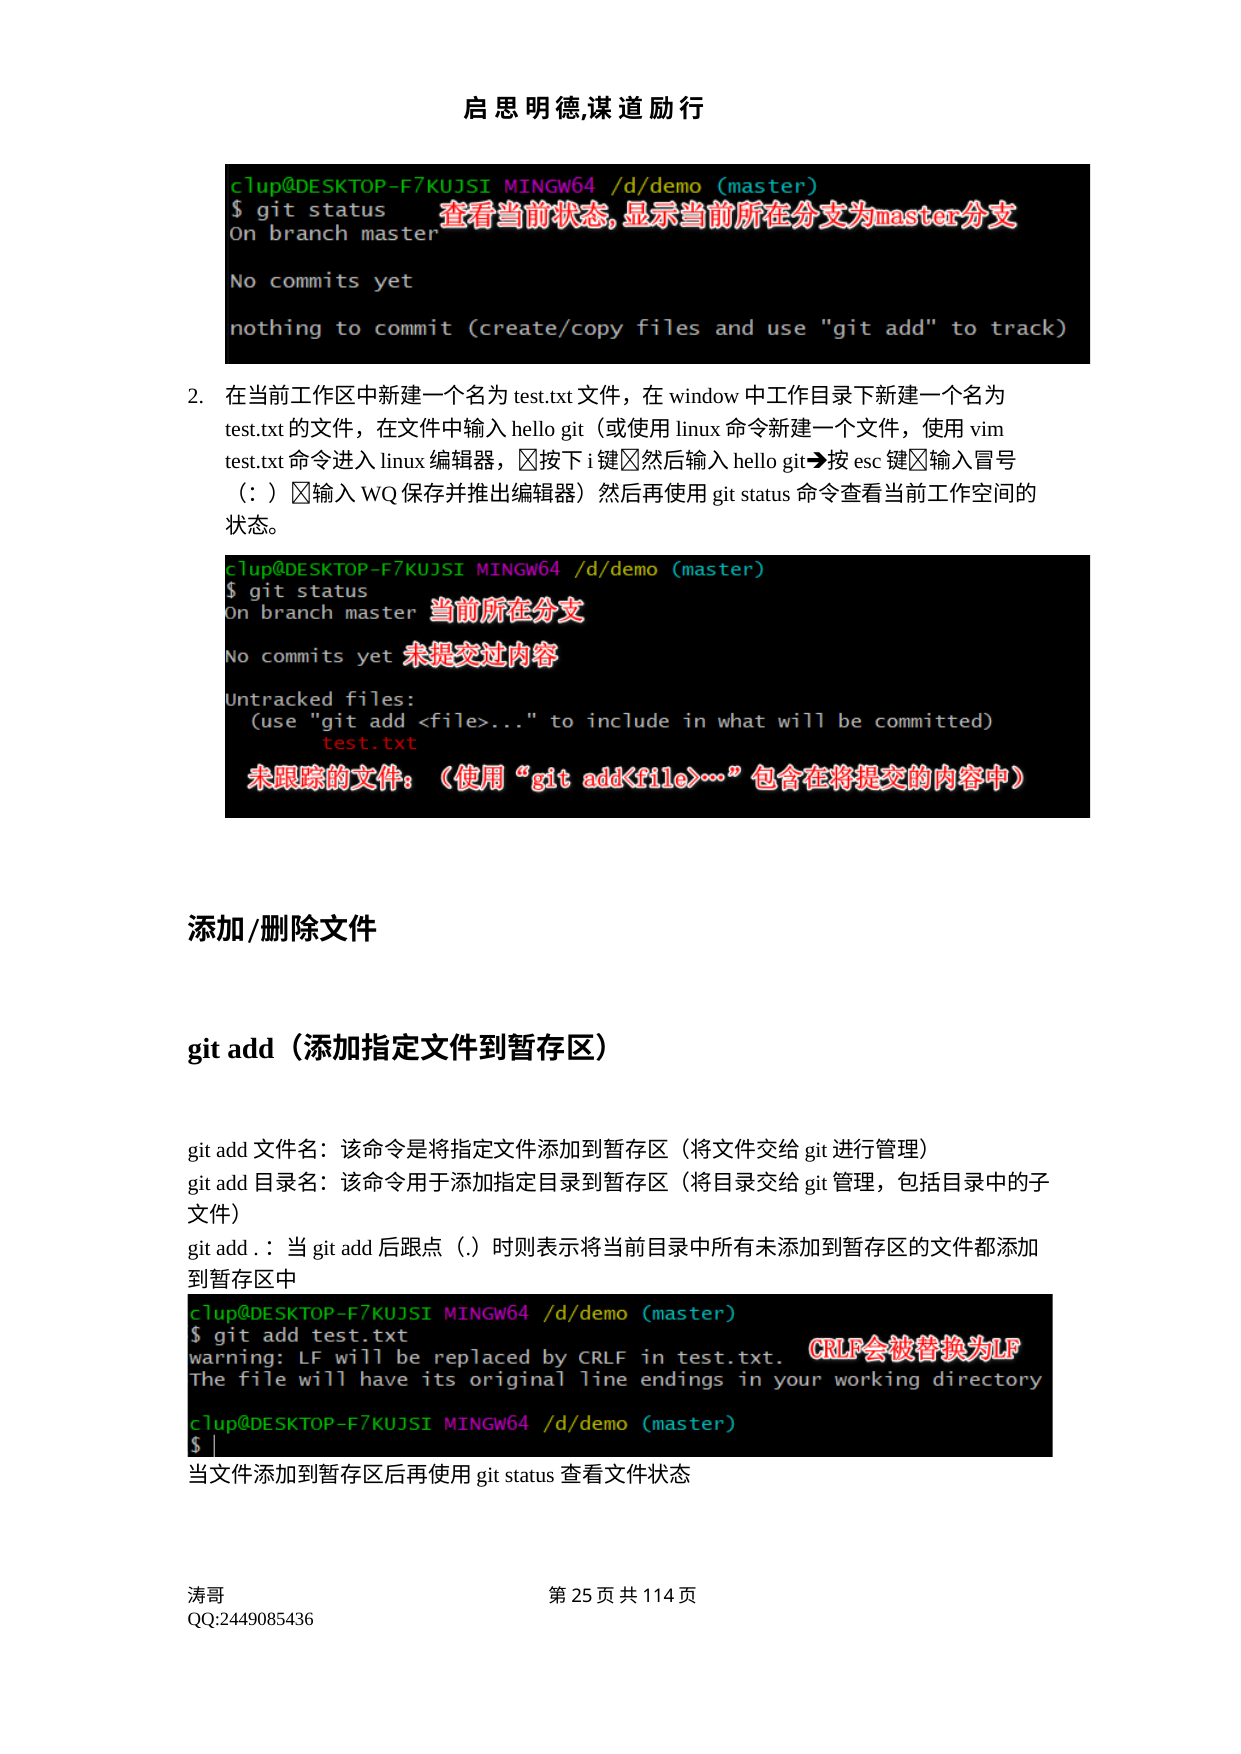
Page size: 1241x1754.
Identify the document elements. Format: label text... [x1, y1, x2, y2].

picture [225, 164, 1091, 364]
text git add . ：当git add 后跟点（.）时则表示将当前目录中所有未添加到暂存区的文件都添加到暂存区中 [187, 1229, 1053, 1294]
subtitle git add（添加指定文件到暂存区） [187, 1013, 1053, 1078]
text git add 文件名：该命令是将指定文件添加到暂存区（将文件交给git进行管理） [187, 1132, 1053, 1164]
subtitle 添加/删除文件 [187, 894, 1053, 959]
picture [187, 1294, 1053, 1457]
text git add 目录名：该命令用于添加指定目录到暂存区（将目录交给git管理，包括目录中的子文件） [187, 1164, 1053, 1229]
list 在当前工作区中新建一个名为test.txt文件，在window中工作目录下新建一个名为test.txt的文件，在文件中输入hello git（或使用linux命令新建一个文件，使用vim test.txt命令进入linux编辑器，按下i键然后输入hello git按esc键输入冒号（：）输入WQ保存并推出编辑器）然后再使用git status 命令查看当前工作空间的状态。 [187, 378, 1053, 540]
picture [225, 555, 1091, 818]
text 当文件添加到暂存区后再使用git status 查看文件状态 [187, 1457, 1053, 1489]
